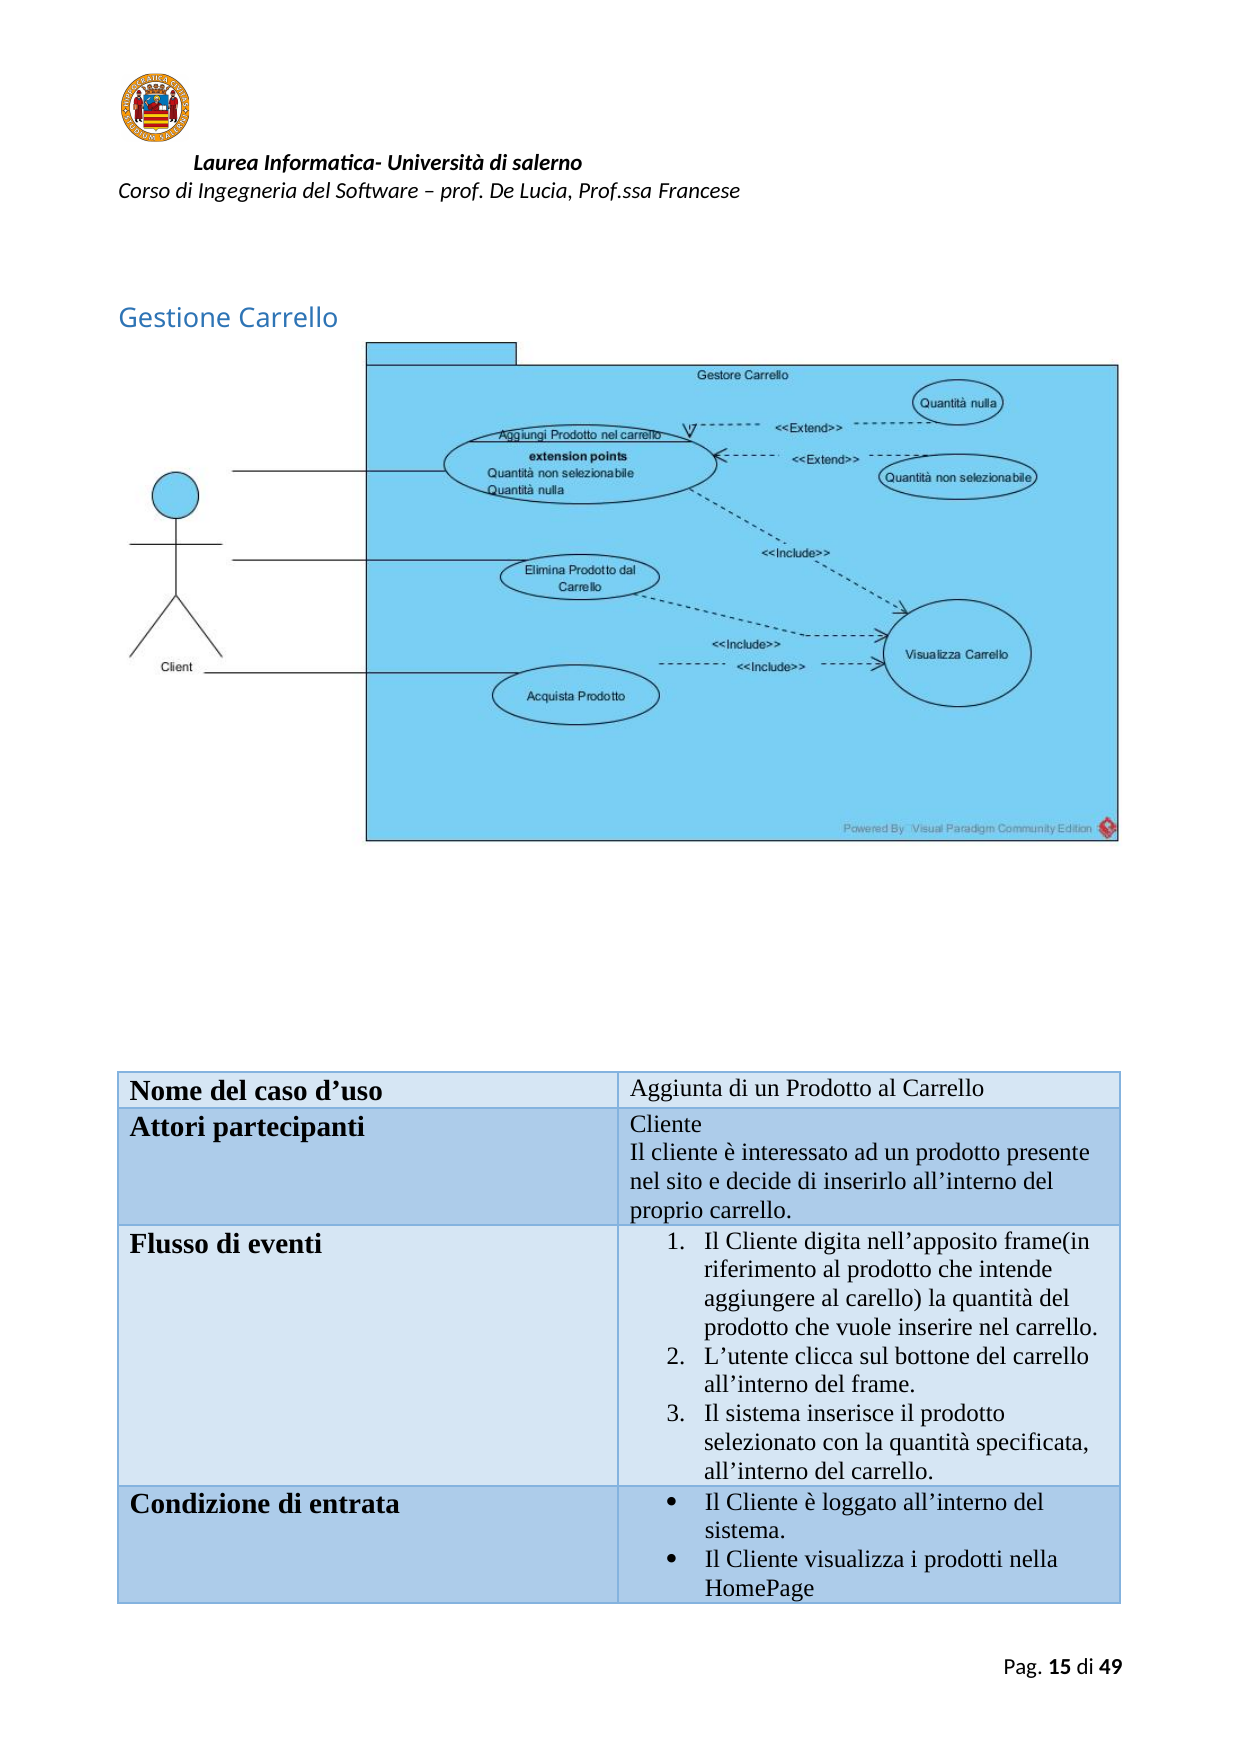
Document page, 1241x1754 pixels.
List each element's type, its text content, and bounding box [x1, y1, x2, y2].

table_cell Flusso di eventi [119, 1226, 617, 1484]
table_cell Cliente Il cliente è interessato ad un prodotto presente nel sito e decide di inserirlo all’interno del proprio carrello. [619, 1109, 1119, 1224]
picture [121, 73, 190, 142]
table_cell Condizione di entrata [119, 1487, 617, 1602]
picture [118, 341, 1123, 847]
subtitle Gestione Carrello [118, 299, 1122, 336]
table_cell Il Cliente è loggato all’interno del sistema. Il Cliente visualizza i prodotti nella HomePage [619, 1487, 1119, 1602]
table_cell Il Cliente digita nell’apposito frame(in riferimento al prodotto che intende aggiungere al carello) la quantità del prodotto che vuole inserire nel carrello. L’utente clicca sul bottone del carrello all’interno del frame. Il sistema inserisce il prodotto selezionato con la quantità specificata, all’interno del carrello. [619, 1226, 1119, 1484]
table_header Nome del caso d’uso [119, 1073, 617, 1107]
table_header Aggiunta di un Prodotto al Carrello [619, 1073, 1119, 1107]
table_cell Attori partecipanti [119, 1109, 617, 1224]
